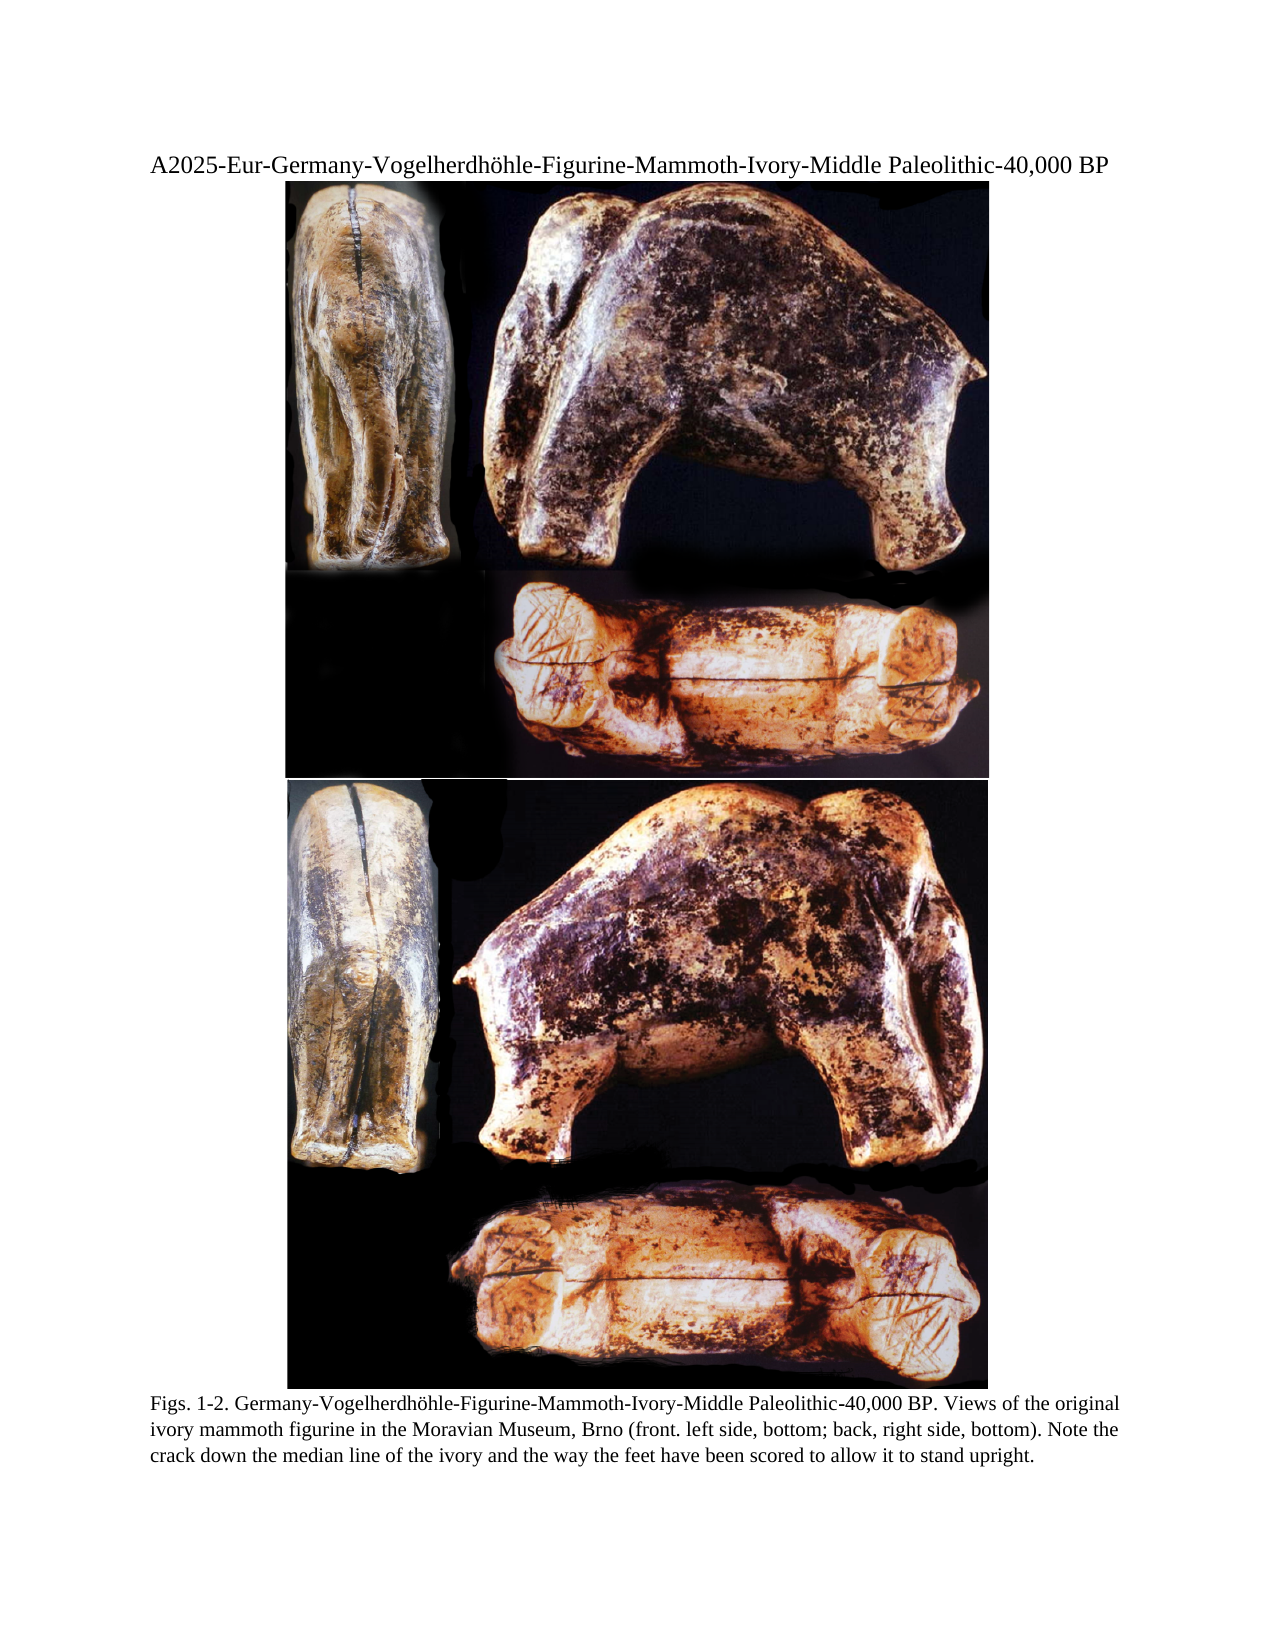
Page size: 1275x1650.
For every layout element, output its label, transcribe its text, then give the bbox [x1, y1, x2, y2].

text A2025-Eur-Germany-Vogelherdhöhle-Figurine-Mammoth-Ivory-Middle Paleolithic-40,000 BP [150, 150, 1125, 179]
picture [287, 779, 988, 1389]
text Figs. 1-2. Germany-Vogelherdhöhle-Figurine-Mammoth-Ivory-Middle Paleolithic-40,000 BP. Views of the original ivory mammoth figurine in the Moravian Museum, Brno (front. left side, bottom; back, right side, bottom). Note the crack down the median line of the ivory and the way the feet have been scored to allow it to stand upright. [150, 1391, 1125, 1467]
